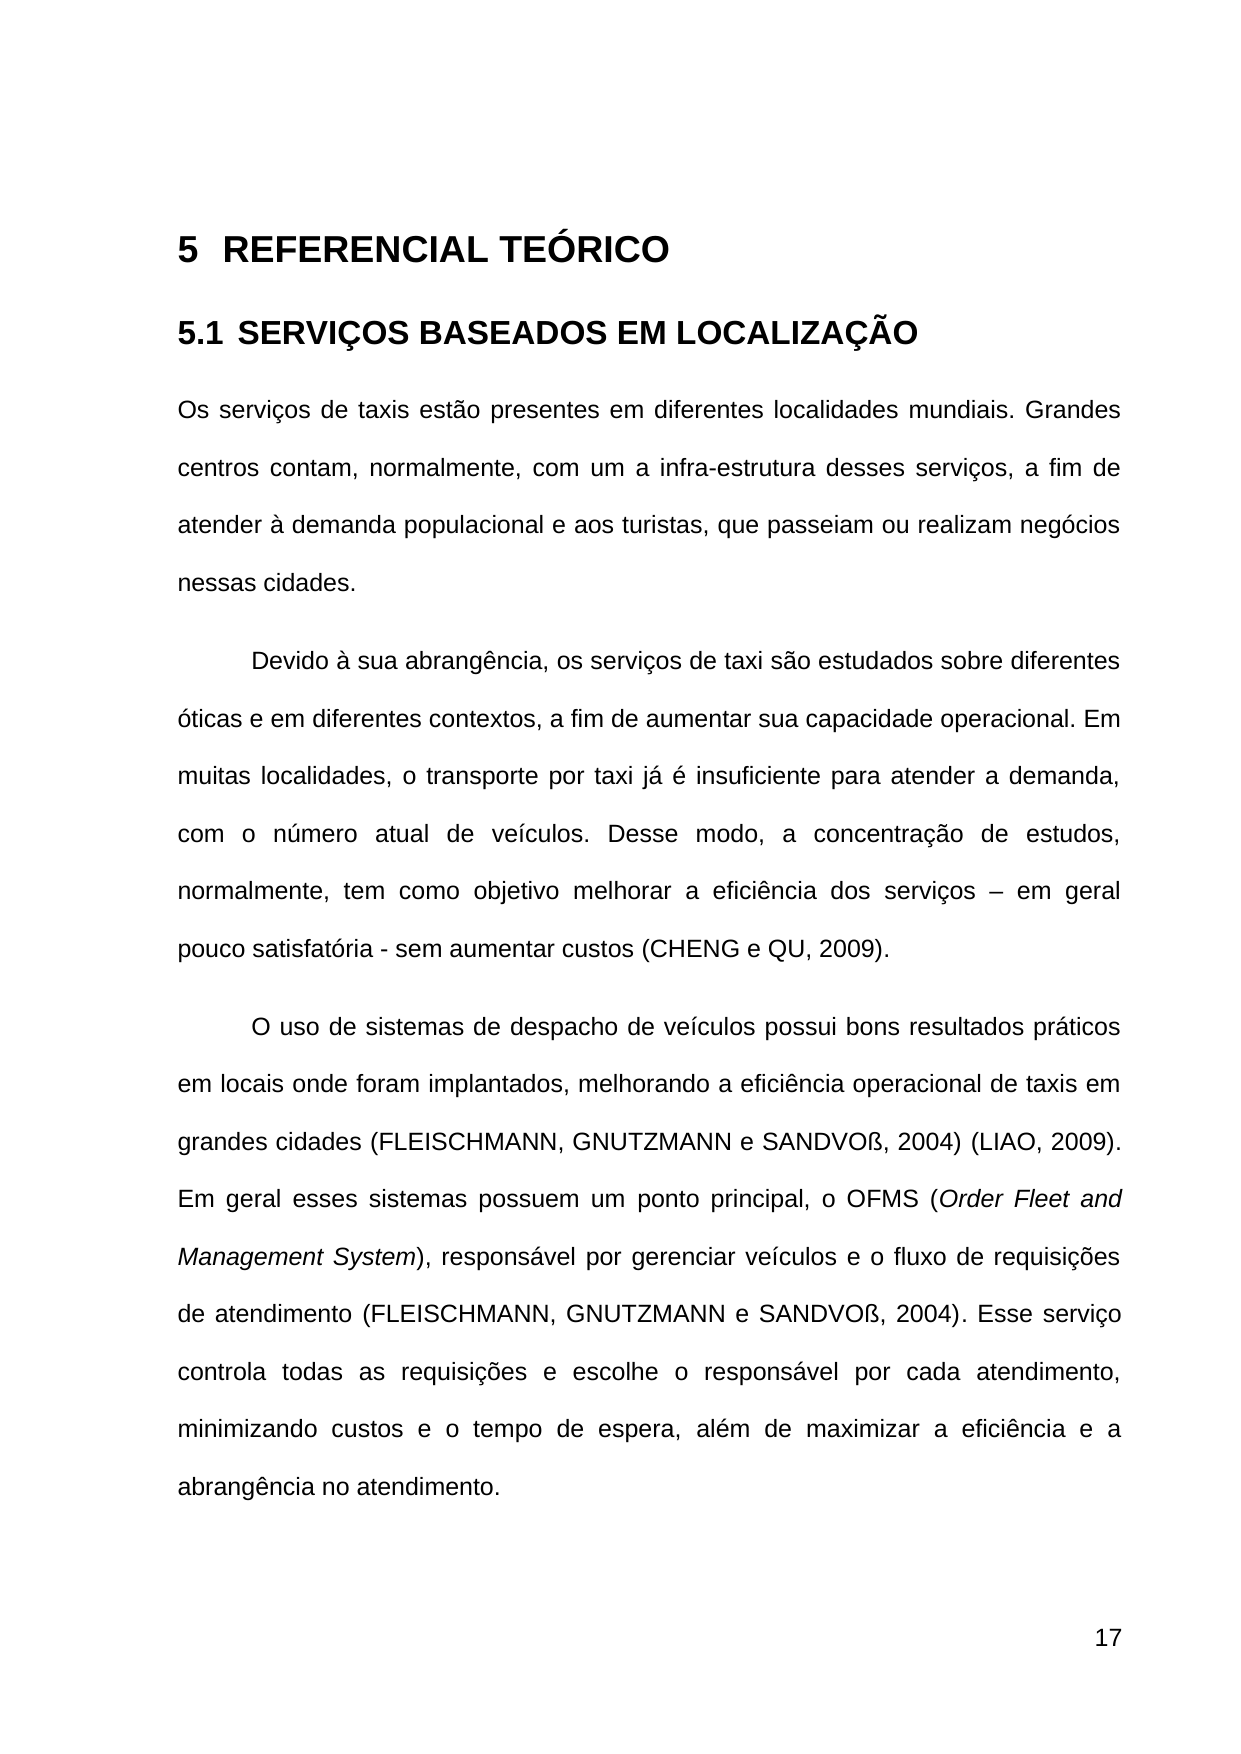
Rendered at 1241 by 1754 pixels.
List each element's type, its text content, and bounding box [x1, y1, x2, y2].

text Os serviços de taxis estão presentes em diferentes localidades mundiais. Grandes centros contam, normalmente, com um a infra-estrutura desses serviços, a fim de atender à demanda populacional e aos turistas, que passeiam ou realizam negócios nessas cidades. [177, 395, 1122, 597]
subtitle SERVIÇOS BASEADOS EM LOCALIZAÇÃO [177, 313, 1122, 351]
subtitle REFERENCIAL TEÓRICO [177, 227, 1122, 270]
text Devido à sua abrangência, os serviços de taxi são estudados sobre diferentes óticas e em diferentes contextos, a fim de aumentar sua capacidade operacional. Em muitas localidades, o transporte por taxi já é insuficiente para atender a demanda, com o número atual de veículos. Desse modo, a concentração de estudos, normalmente, tem como objetivo melhorar a eficiência dos serviços – em geral pouco satisfatória - sem aumentar custos . [177, 646, 1122, 962]
text O uso de sistemas de despacho de veículos possui bons resultados práticos em locais onde foram implantados, melhorando a eficiência operacional de taxis em grandes cidades . Em geral esses sistemas possuem um ponto principal, o OFMS (Order Fleet and Management System), responsável por gerenciar veículos e o fluxo de requisições de atendimento . Esse serviço controla todas as requisições e escolhe o responsável por cada atendimento, minimizando custos e o tempo de espera, além de maximizar a eficiência e a abrangência no atendimento. [177, 1012, 1122, 1501]
